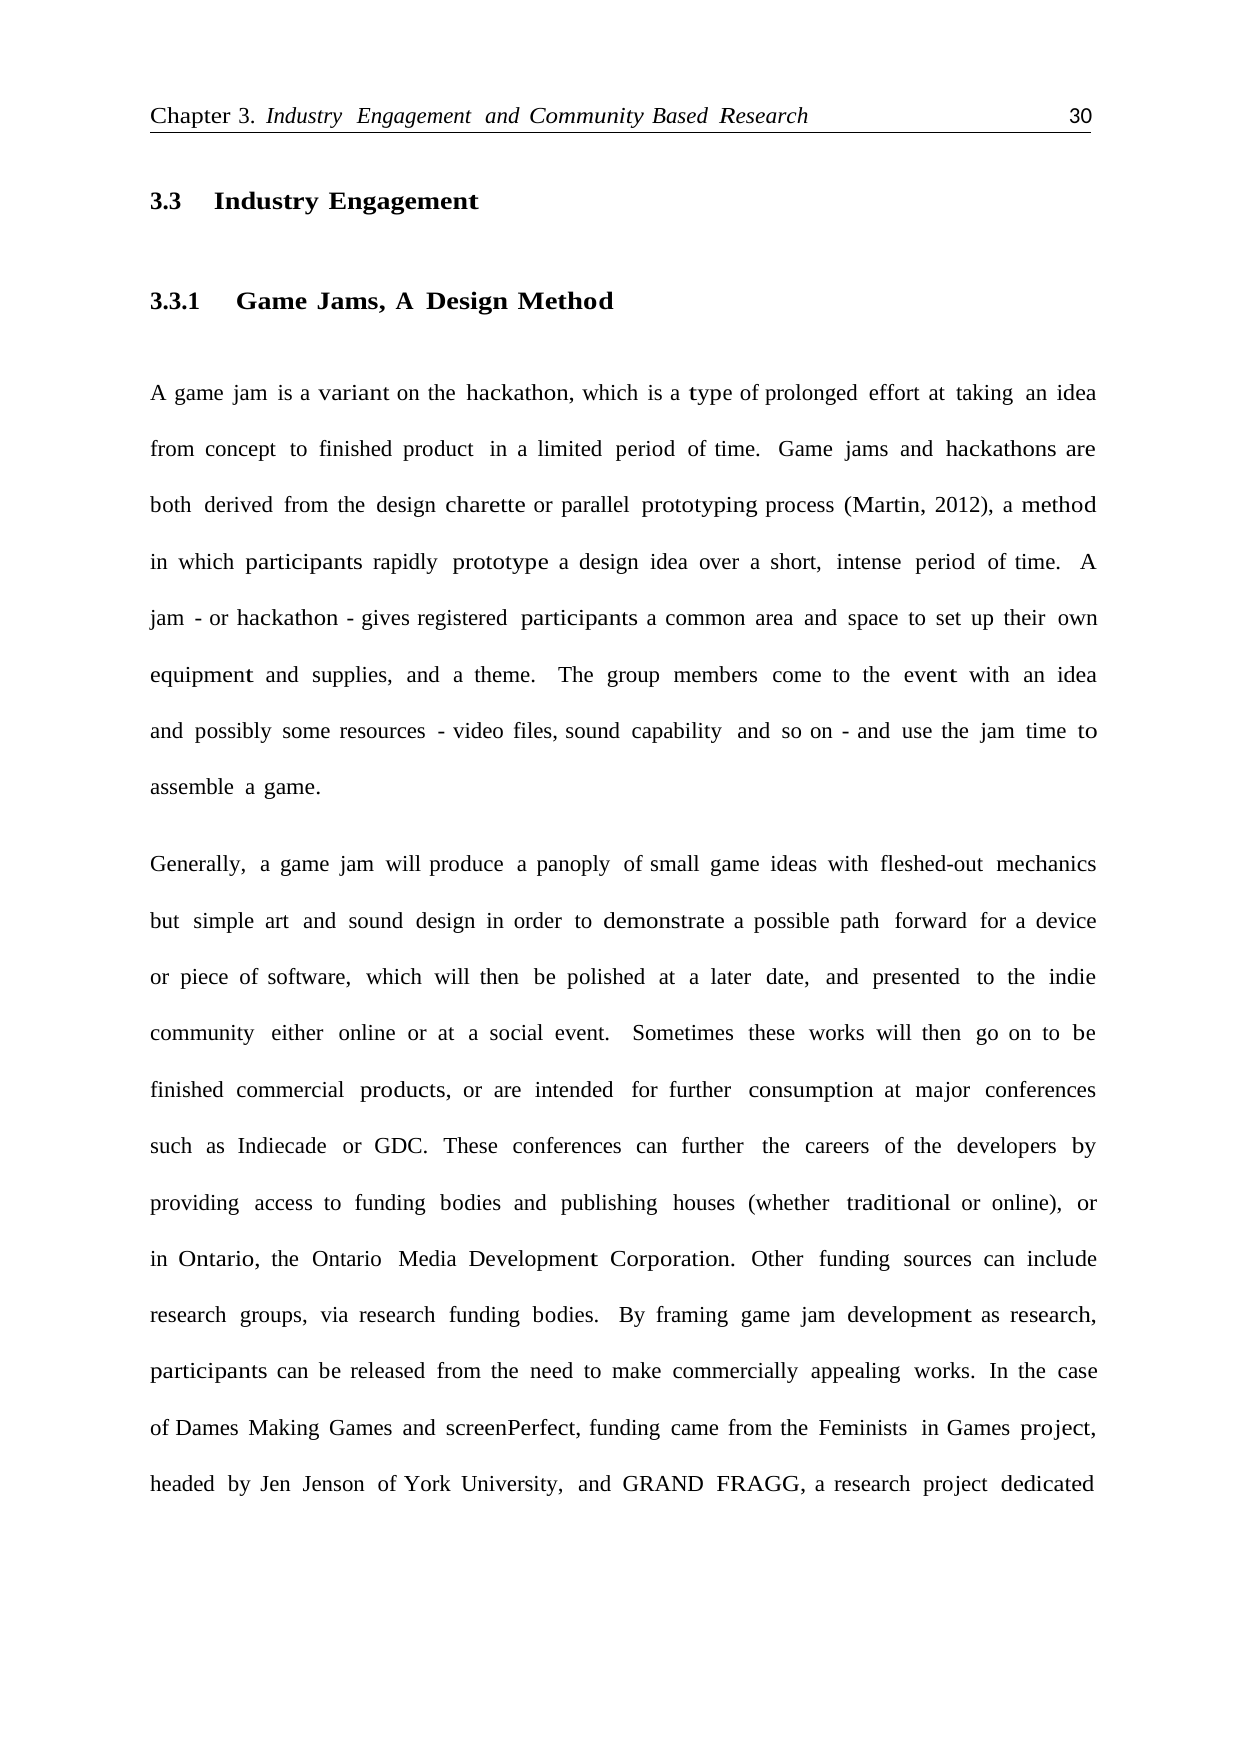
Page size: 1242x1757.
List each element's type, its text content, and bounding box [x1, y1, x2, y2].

text A game jam is a variant on the hackathon, which is a type of prolonged effort at taking an idea from concept to finished product in a limited period of time. Game jams and hackathons are both derived from the design charette or parallel prototyping process (Martin, 2012), a method in which participants rapidly prototype a design idea over a short, intense period of time. A jam - or hackathon - gives registered participants a common area and space to set up their own equipment and supplies, and a theme. The group members come to the event with an idea and possibly some resources - video files, sound capability and so on - and use the jam time to assemble a game. [150, 379, 1098, 800]
text Generally, a game jam will produce a panoply of small game ideas with fleshed-out mechanics but simple art and sound design in order to demonstrate a possible path forward for a device or piece of software, which will then be polished at a later date, and presented to the indie community either online or at a social event. Sometimes these works will then go on to be finished commercial products, or are intended for further consumption at major conferences such as Indiecade or GDC. These conferences can further the careers of the developers by providing access to funding bodies and publishing houses (whether traditional or online), or in Ontario, the Ontario Media Development Corporation. Other funding sources can include research groups, via research funding bodies. By framing game jam development as research, participants can be released from the need to make commercially appealing works. In the case of Dames Making Games and screenPerfect, funding came from the Feminists in Games project, headed by Jen Jenson of York University, and GRAND FRAGG, a research project dedicated [150, 850, 1098, 1497]
text 3.3.1 Game Jams, A Design Method [150, 286, 621, 315]
text 3.3 Industry Engagement [150, 186, 485, 215]
